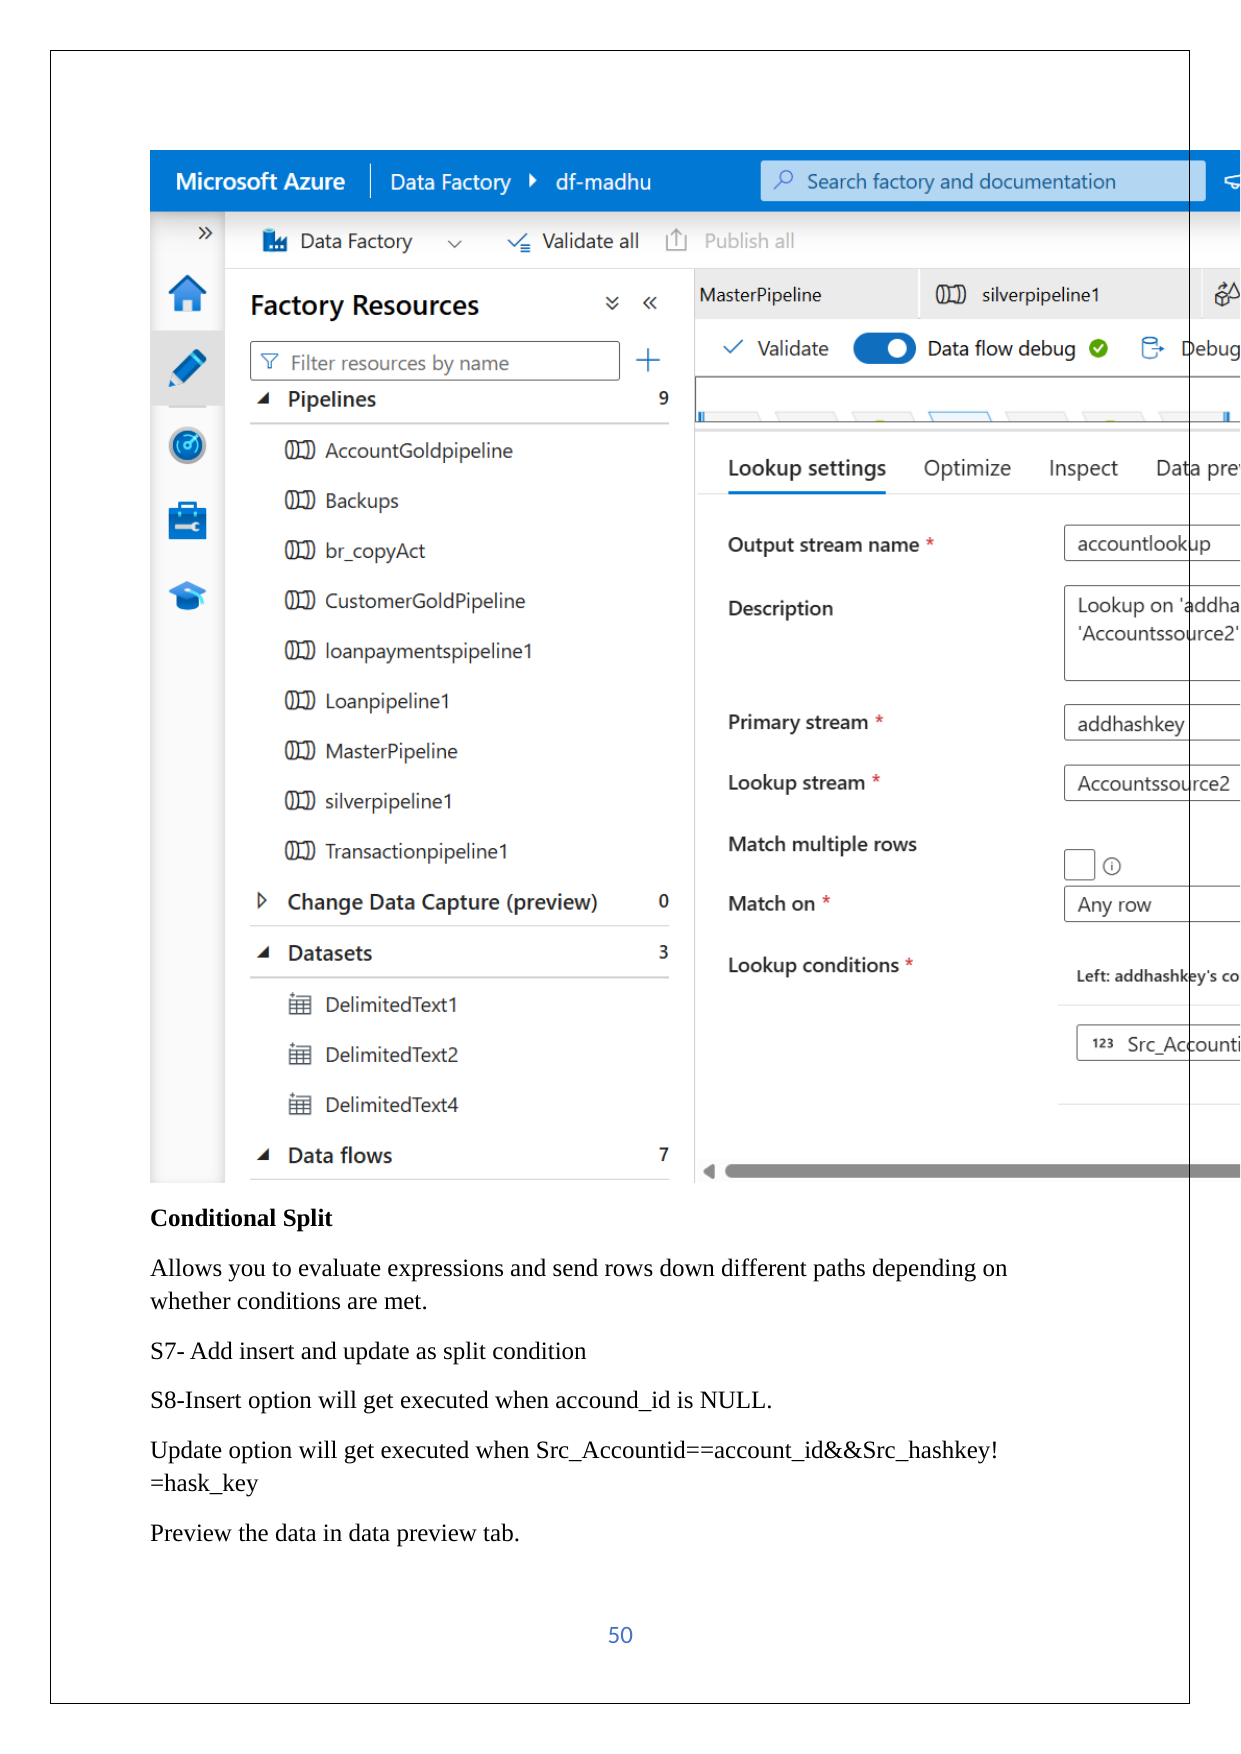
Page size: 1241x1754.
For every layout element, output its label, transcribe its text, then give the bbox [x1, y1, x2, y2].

text Update option will get executed when Src_Accountid==account_id&&Src_hashkey!=hask_key [150, 1435, 1090, 1497]
text Preview the data in data preview tab. [150, 1518, 1090, 1547]
picture [150, 150, 1189, 1183]
text S7- Add insert and update as split condition [150, 1336, 1090, 1364]
text Allows you to evaluate expressions and send rows down different paths depending on whether conditions are met. [150, 1253, 1090, 1315]
text Conditional Split [150, 1203, 1090, 1232]
text S8-Insert option will get executed when accound_id is NULL. [150, 1386, 1090, 1414]
picture [1190, 150, 1241, 1183]
